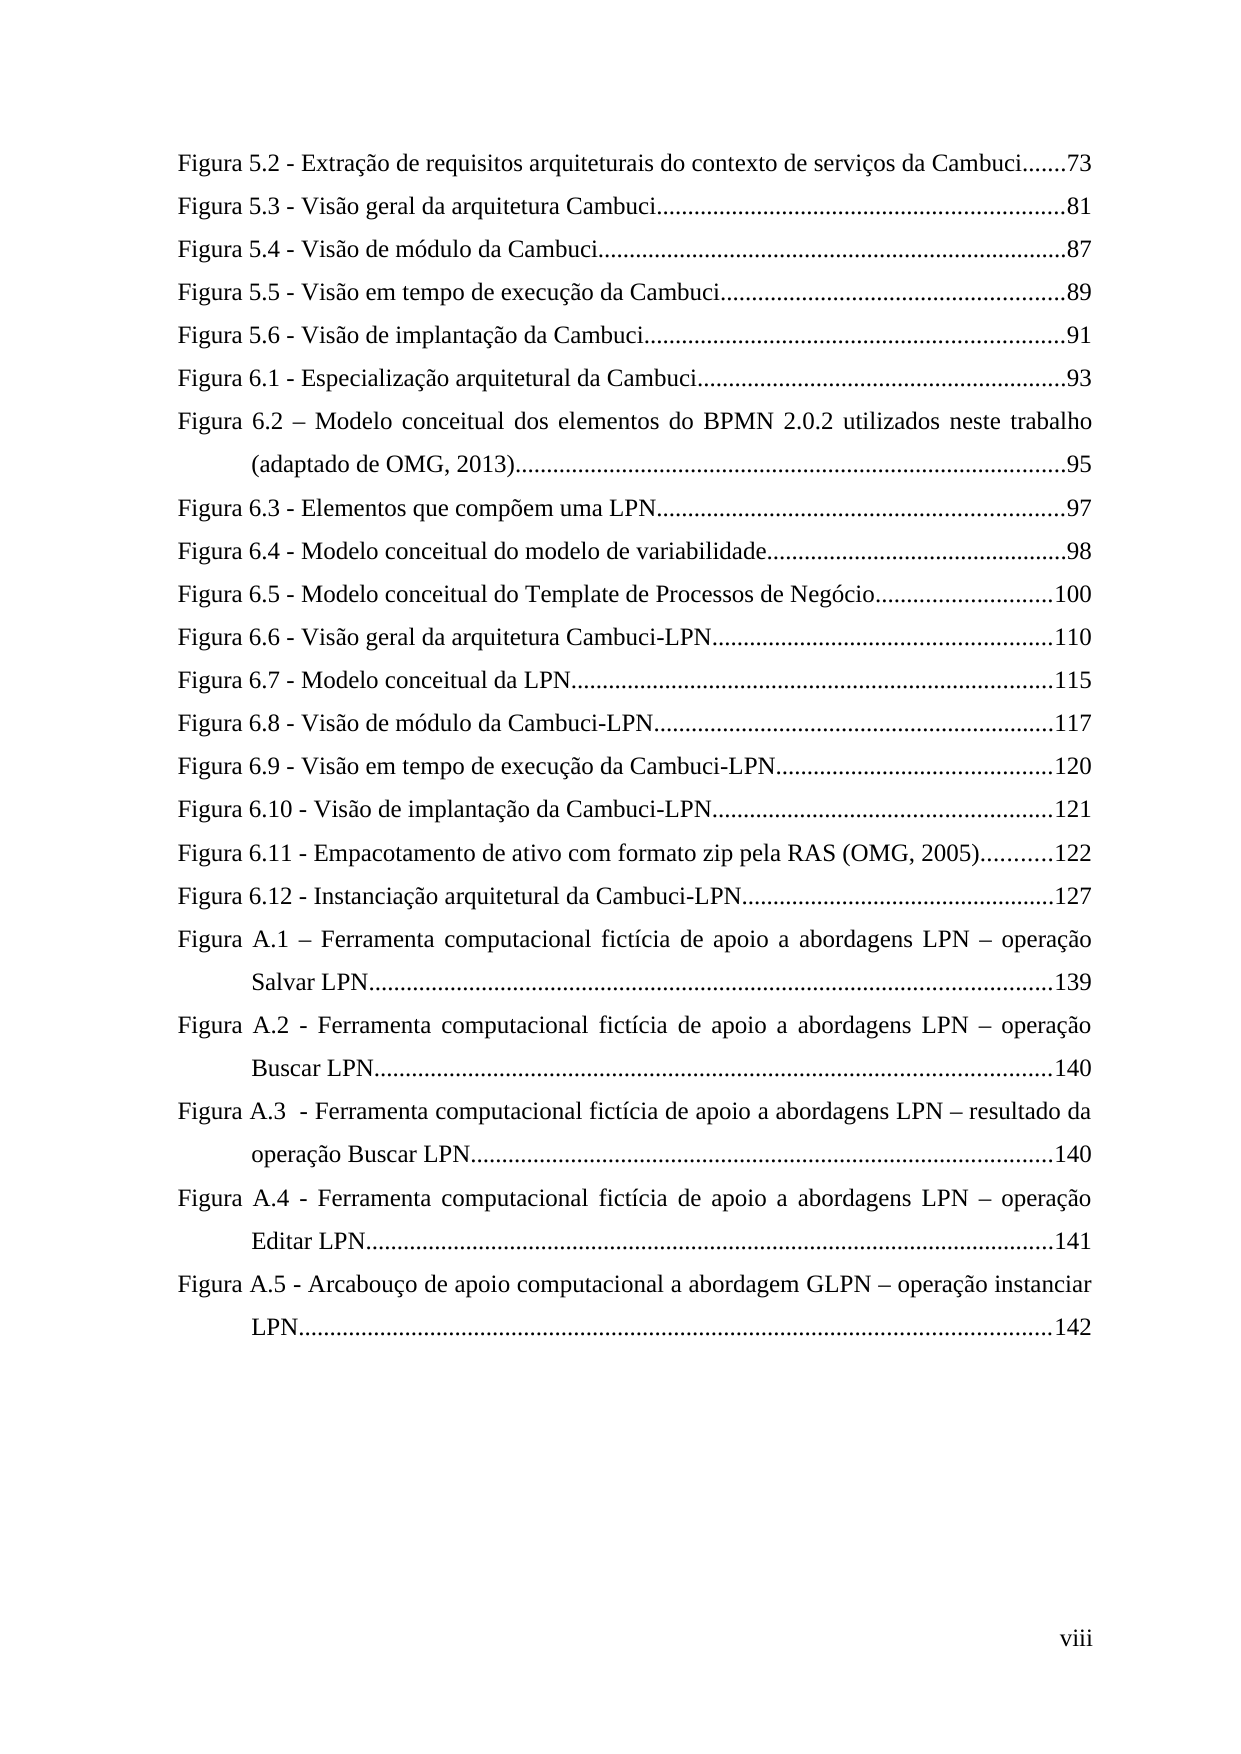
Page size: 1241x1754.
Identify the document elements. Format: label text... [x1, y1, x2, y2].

text Figura 5.4 - Visão de módulo da Cambuci 87 [177, 234, 1093, 263]
text Figura 6.4 - Modelo conceitual do modelo de variabilidade 98 [177, 536, 1093, 564]
text Figura 6.5 - Modelo conceitual do Template de Processos de Negócio 100 [177, 579, 1093, 608]
text Figura 6.10 - Visão de implantação da Cambuci-LPN 121 [177, 794, 1093, 823]
text Figura 6.12 - Instanciação arquitetural da Cambuci-LPN 127 [177, 881, 1093, 909]
text Figura 6.2 – Modelo conceitual dos elementos do BPMN 2.0.2 utilizados neste trabalho (adaptado de OMG, 2013) 95 [177, 406, 1093, 478]
text Figura 5.2 - Extração de requisitos arquiteturais do contexto de serviços da Cambuci 73 [177, 148, 1093, 176]
text Figura 5.5 - Visão em tempo de execução da Cambuci 89 [177, 277, 1093, 306]
text Figura 6.7 - Modelo conceitual da LPN 115 [177, 665, 1093, 694]
text Figura 6.11 - Empacotamento de ativo com formato zip pela RAS (OMG, 2005) 122 [177, 838, 1093, 866]
text Figura 6.6 - Visão geral da arquitetura Cambuci-LPN 110 [177, 622, 1093, 651]
text Figura 5.3 - Visão geral da arquitetura Cambuci 81 [177, 191, 1093, 219]
text Figura 6.9 - Visão em tempo de execução da Cambuci-LPN 120 [177, 751, 1093, 780]
text Figura A.1 – Ferramenta computacional fictícia de apoio a abordagens LPN – operação Salvar LPN 139 [177, 924, 1093, 996]
text Figura 5.6 - Visão de implantação da Cambuci 91 [177, 320, 1093, 349]
text Figura A.5 - Arcabouço de apoio computacional a abordagem GLPN – operação instanciar LPN 142 [177, 1269, 1093, 1341]
text Figura 6.1 - Especialização arquitetural da Cambuci 93 [177, 363, 1093, 392]
text Figura 6.3 - Elementos que compõem uma LPN 97 [177, 493, 1093, 521]
text Figura A.3 - Ferramenta computacional fictícia de apoio a abordagens LPN – resultado da operação Buscar LPN 140 [177, 1096, 1093, 1168]
text Figura A.2 - Ferramenta computacional fictícia de apoio a abordagens LPN – operação Buscar LPN 140 [177, 1010, 1093, 1082]
text Figura 6.8 - Visão de módulo da Cambuci-LPN 117 [177, 708, 1093, 737]
text Figura A.4 - Ferramenta computacional fictícia de apoio a abordagens LPN – operação Editar LPN 141 [177, 1183, 1093, 1254]
